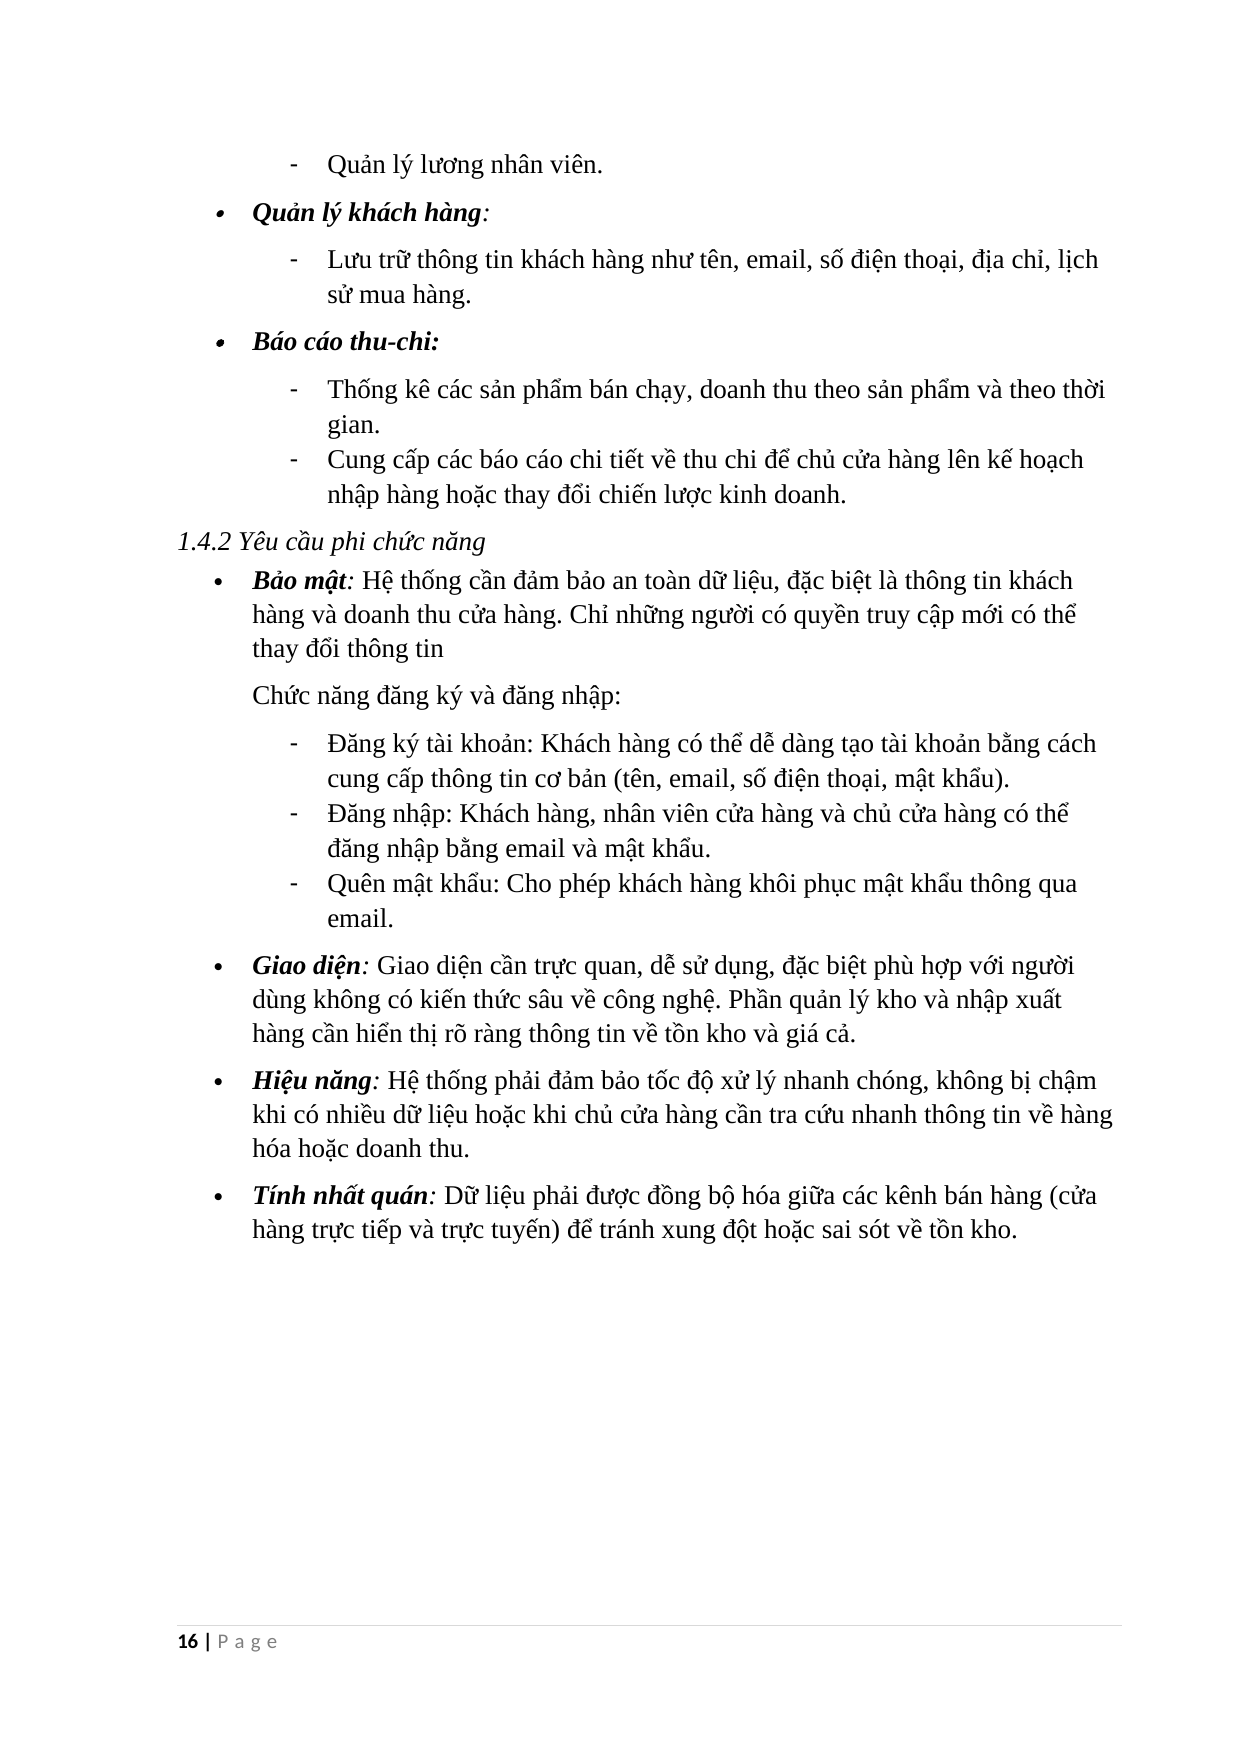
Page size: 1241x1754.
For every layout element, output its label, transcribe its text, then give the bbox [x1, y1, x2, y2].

list Đăng nhập: Khách hàng, nhân viên cửa hàng và chủ cửa hàng có thể đăng nhập bằng email và mật khẩu. [289, 796, 1122, 863]
list Quên mật khẩu: Cho phép khách hàng khôi phục mật khẩu thông qua email. [289, 866, 1122, 933]
list Bảo mật: Hệ thống cần đảm bảo an toàn dữ liệu, đặc biệt là thông tin khách hàng và doanh thu cửa hàng. Chỉ những người có quyền truy cập mới có thể thay đổi thông tin [214, 564, 1122, 664]
list Giao diện: Giao diện cần trực quan, dễ sử dụng, đặc biệt phù hợp với người dùng không có kiến thức sâu về công nghệ. Phần quản lý kho và nhập xuất hàng cần hiển thị rõ ràng thông tin về tồn kho và giá cả. [214, 949, 1122, 1048]
list Cung cấp các báo cáo chi tiết về thu chi để chủ cửa hàng lên kế hoạch nhập hàng hoặc thay đổi chiến lược kinh doanh. [289, 442, 1122, 509]
text Chức năng đăng ký và đăng nhập: [252, 679, 1122, 710]
subtitle 1.4.2 Yêu cầu phi chức năng [177, 525, 1122, 556]
list Quản lý lương nhân viên. [289, 147, 1122, 180]
list Hiệu năng: Hệ thống phải đảm bảo tốc độ xử lý nhanh chóng, không bị chậm khi có nhiều dữ liệu hoặc khi chủ cửa hàng cần tra cứu nhanh thông tin về hàng hóa hoặc doanh thu. [214, 1064, 1122, 1163]
list Thống kê các sản phẩm bán chạy, doanh thu theo sản phẩm và theo thời gian. [289, 372, 1122, 439]
list Quản lý khách hàng: [214, 196, 1122, 227]
list Tính nhất quán: Dữ liệu phải được đồng bộ hóa giữa các kênh bán hàng (cửa hàng trực tiếp và trực tuyến) để tránh xung đột hoặc sai sót về tồn kho. [214, 1179, 1122, 1244]
list Đăng ký tài khoản: Khách hàng có thể dễ dàng tạo tài khoản bằng cách cung cấp thông tin cơ bản (tên, email, số điện thoại, mật khẩu). [289, 726, 1122, 793]
list Lưu trữ thông tin khách hàng như tên, email, số điện thoại, địa chỉ, lịch sử mua hàng. [289, 242, 1122, 309]
list Báo cáo thu-chi: [214, 325, 1122, 356]
